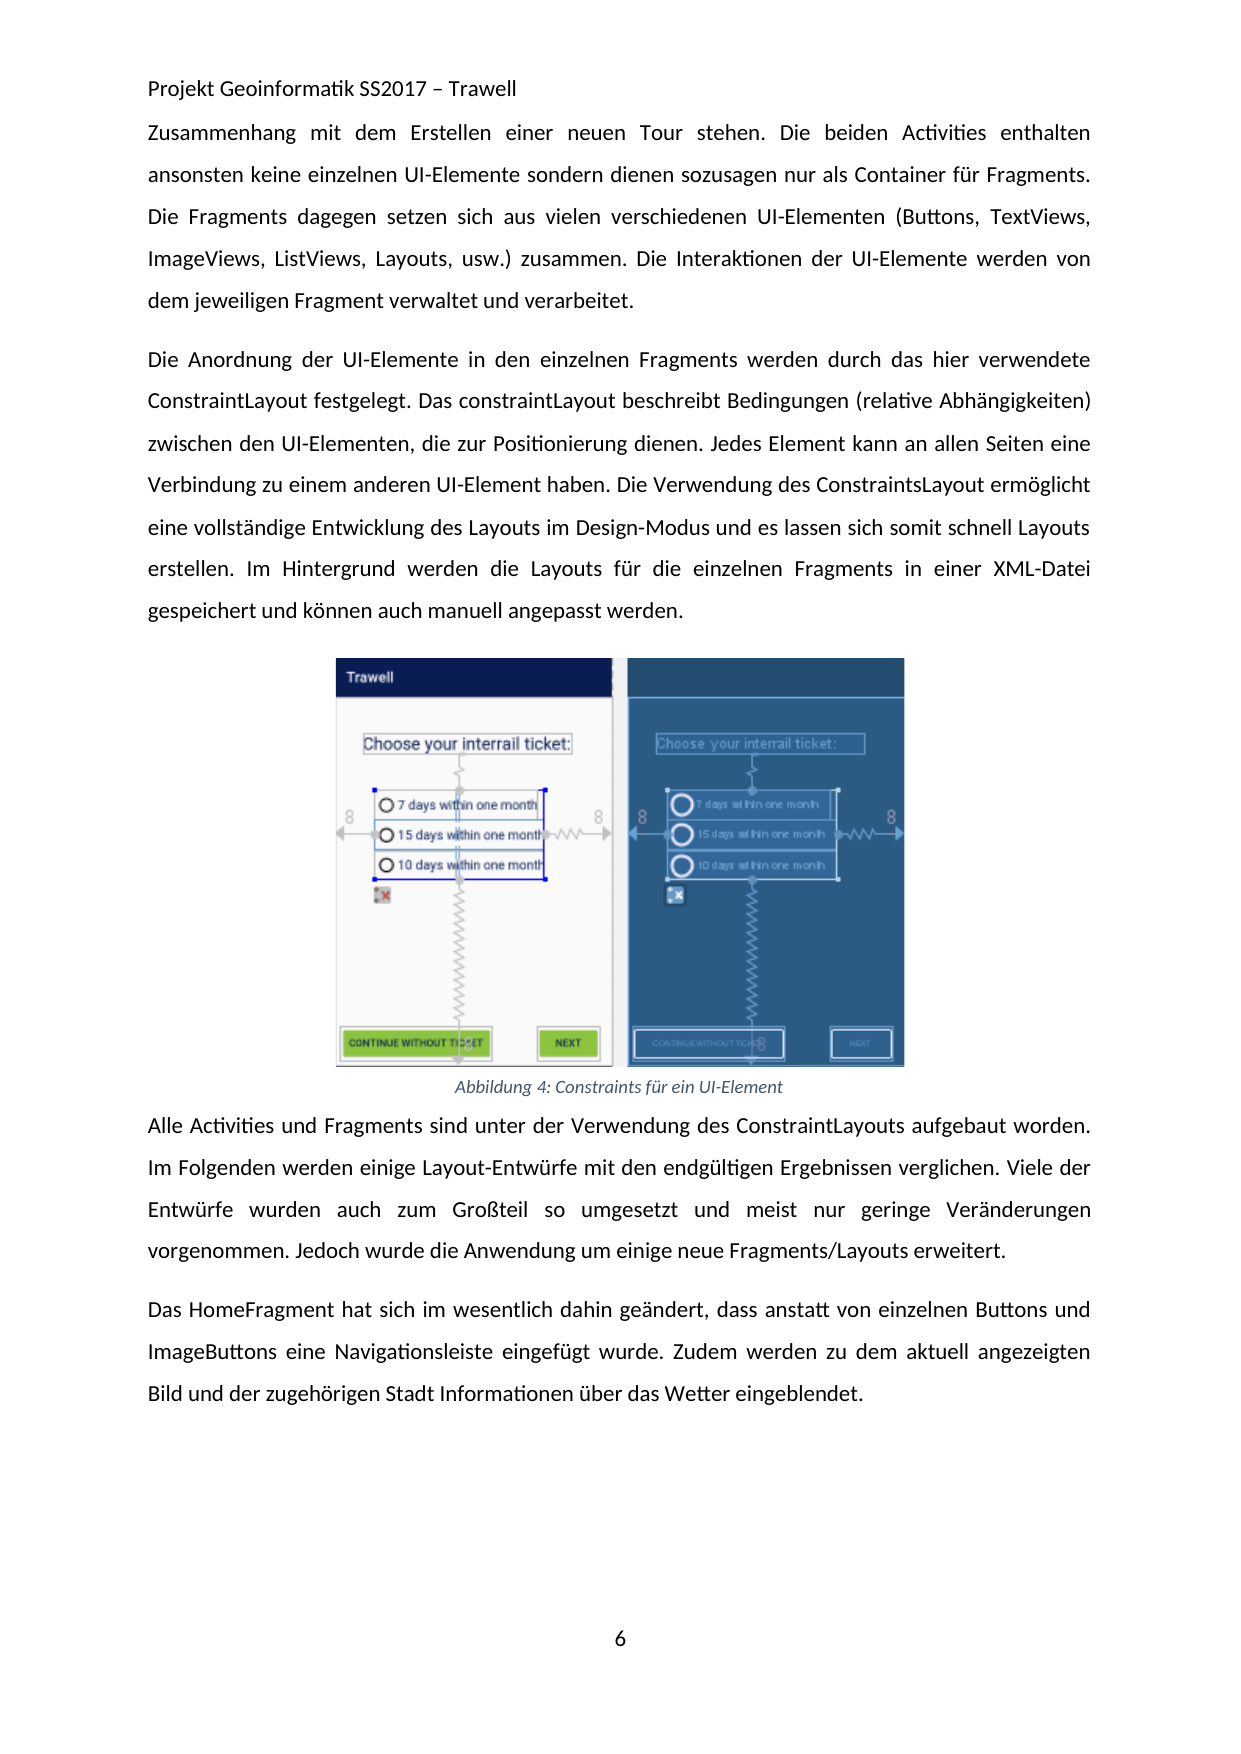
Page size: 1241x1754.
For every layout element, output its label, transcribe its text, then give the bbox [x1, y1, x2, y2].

picture [335, 658, 905, 1067]
text Das HomeFragment hat sich im wesentlich dahin geändert, dass anstatt von einzelnen Buttons und ImageButtons eine Navigationsleiste eingefügt wurde. Zudem werden zu dem aktuell angezeigten Bild und der zugehörigen Stadt Informationen über das Wetter eingeblendet. [148, 1295, 1093, 1407]
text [148, 118, 1093, 314]
text Die Anordnung der UI-Elemente in den einzelnen Fragments werden durch das hier verwendete ConstraintLayout festgelegt. Das constraintLayout beschreibt Bedingungen (relative Abhängigkeiten) zwischen den UI-Elementen, die zur Positionierung dienen. Jedes Element kann an allen Seiten eine Verbindung zu einem anderen UI-Element haben. Die Verwendung des ConstraintsLayout ermöglicht eine vollständige Entwicklung des Layouts im Design-Modus und es lassen sich somit schnell Layouts erstellen. Im Hintergrund werden die Layouts für die einzelnen Fragments in einer XML-Datei gespeichert und können auch manuell angepasst werden. [148, 345, 1093, 624]
